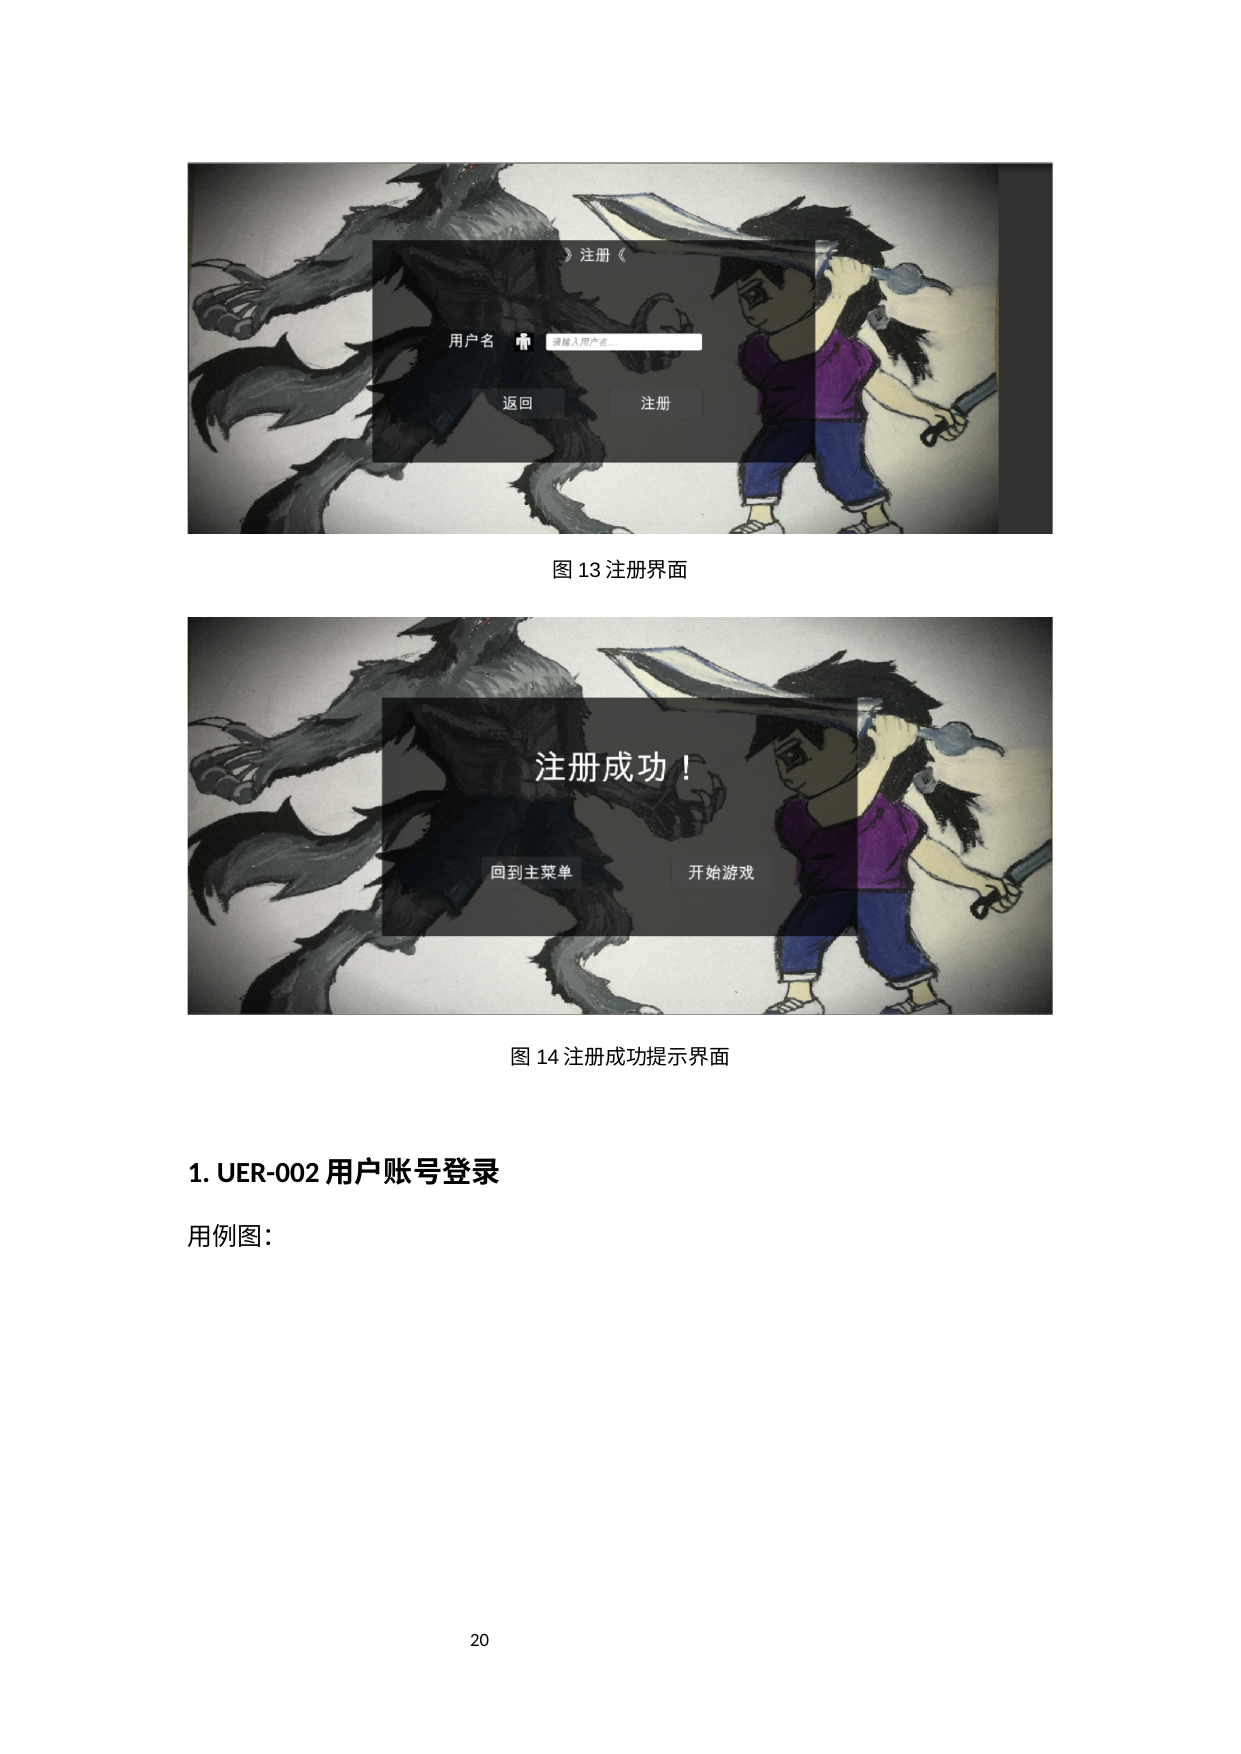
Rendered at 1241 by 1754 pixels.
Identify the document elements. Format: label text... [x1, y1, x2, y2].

picture [187, 617, 1053, 1015]
picture [187, 162, 1053, 534]
text 用例图： [187, 1202, 1053, 1267]
list UER-002用户账号登录 [187, 1137, 1053, 1202]
